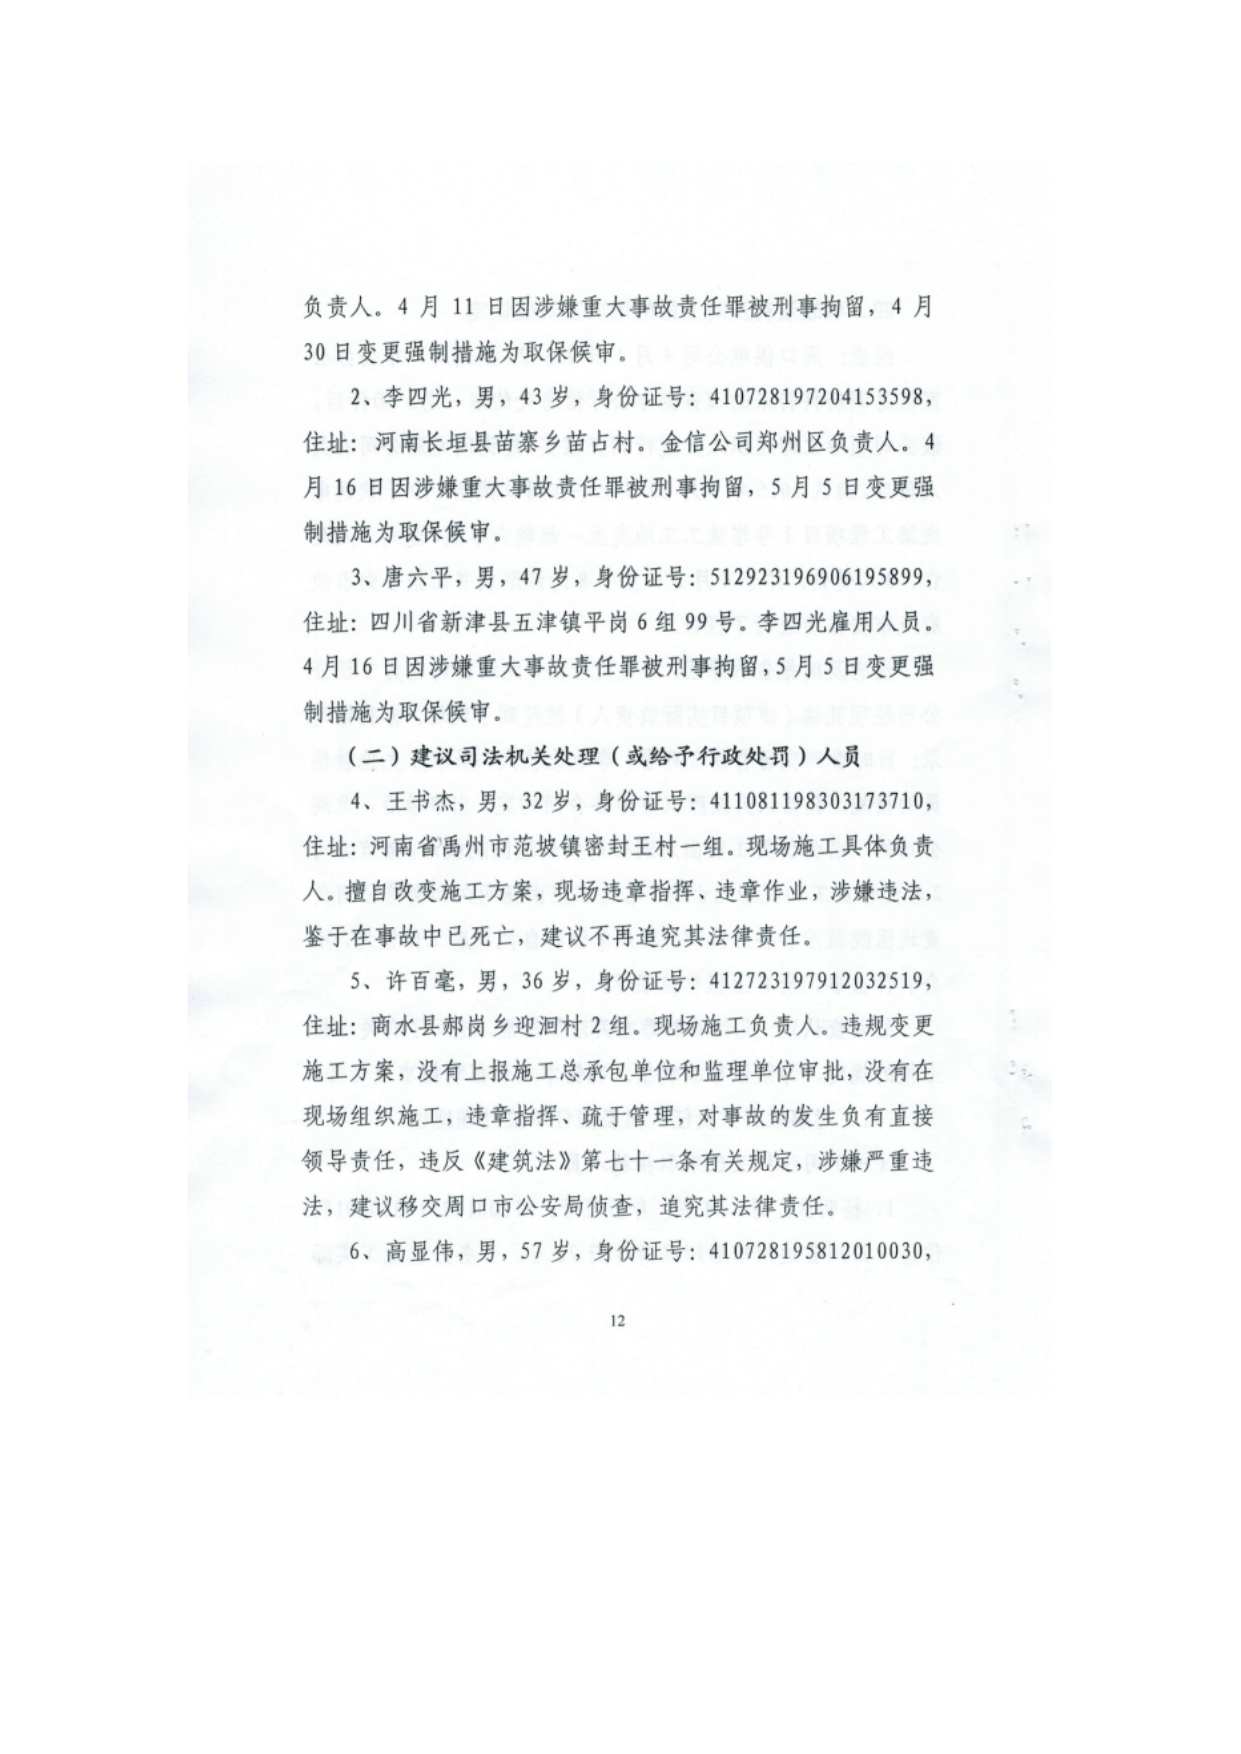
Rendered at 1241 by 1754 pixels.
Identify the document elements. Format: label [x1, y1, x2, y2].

picture [187, 162, 1052, 1397]
